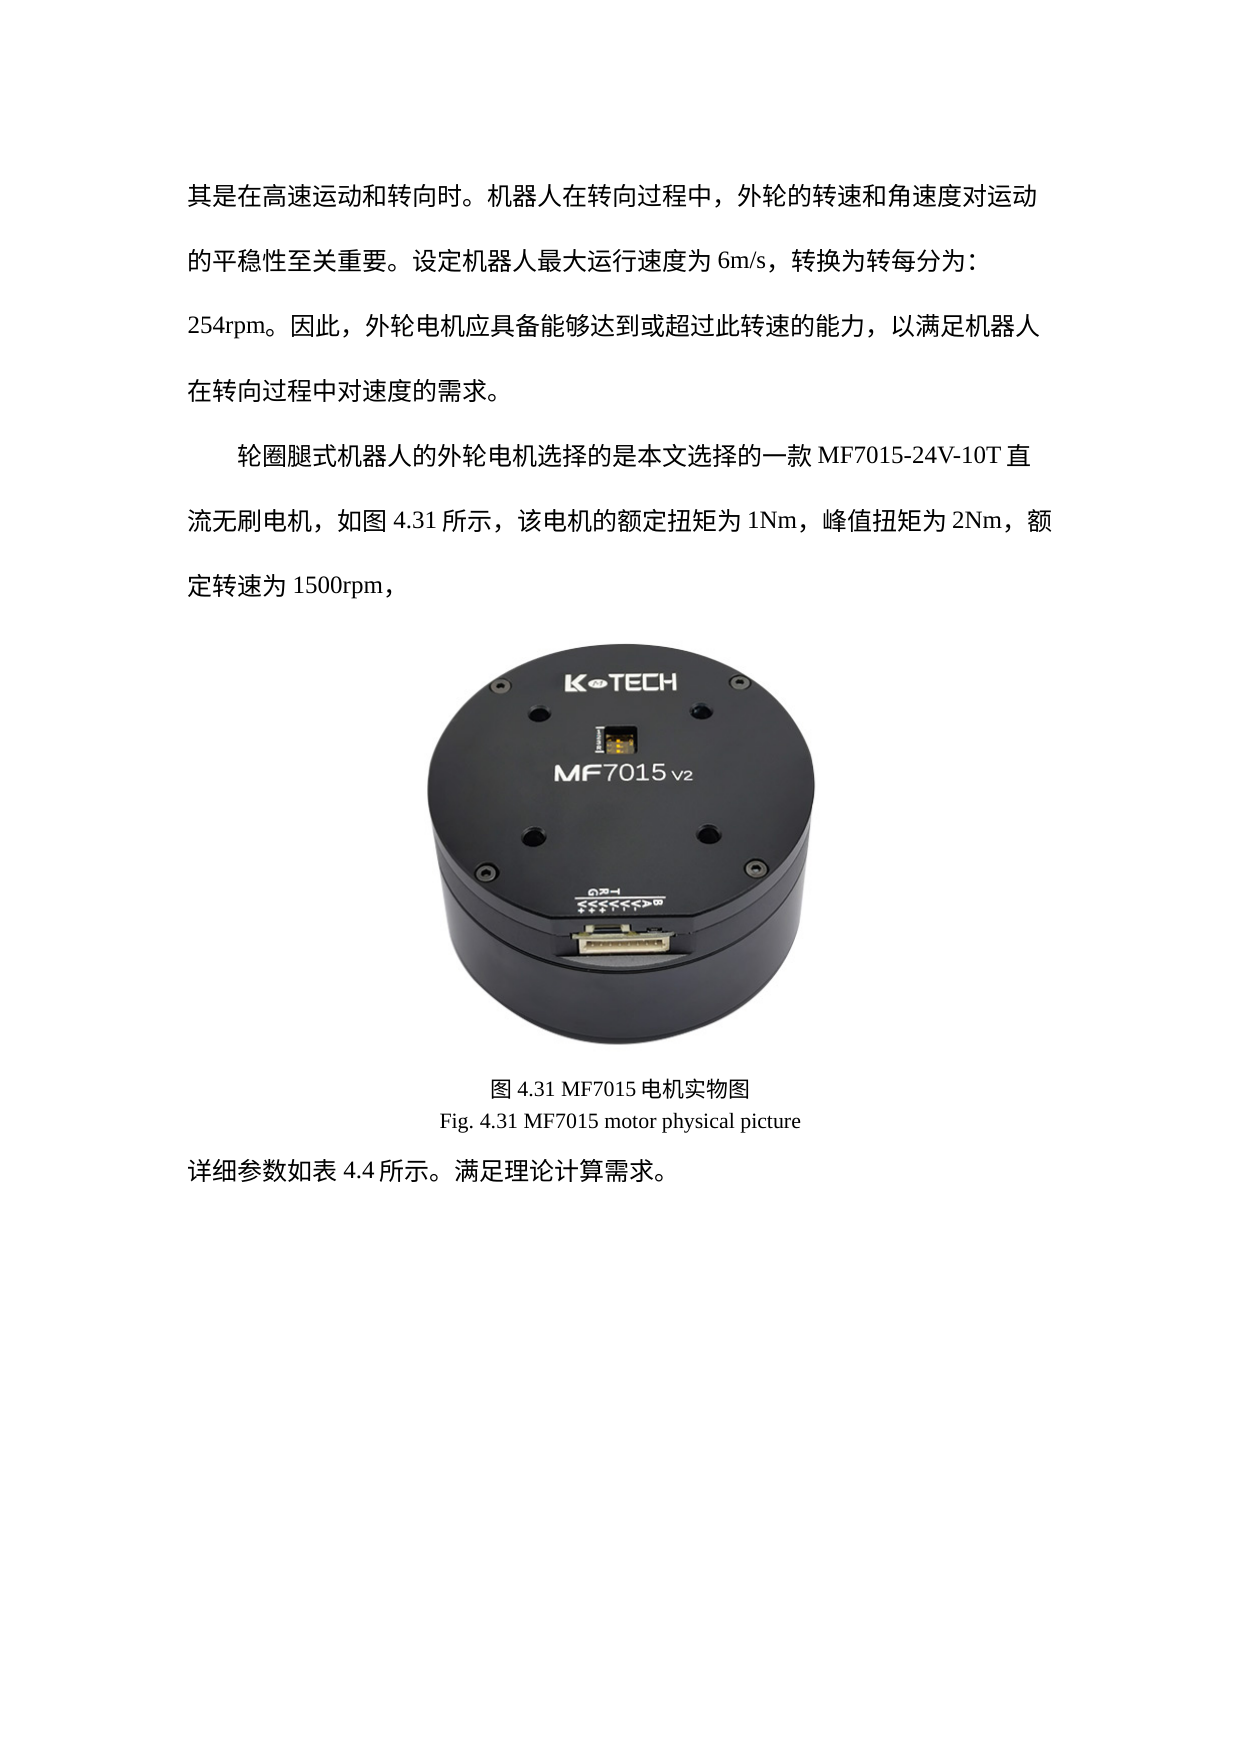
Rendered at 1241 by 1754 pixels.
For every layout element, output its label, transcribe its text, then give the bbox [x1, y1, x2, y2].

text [187, 162, 1053, 422]
picture [417, 617, 823, 1062]
